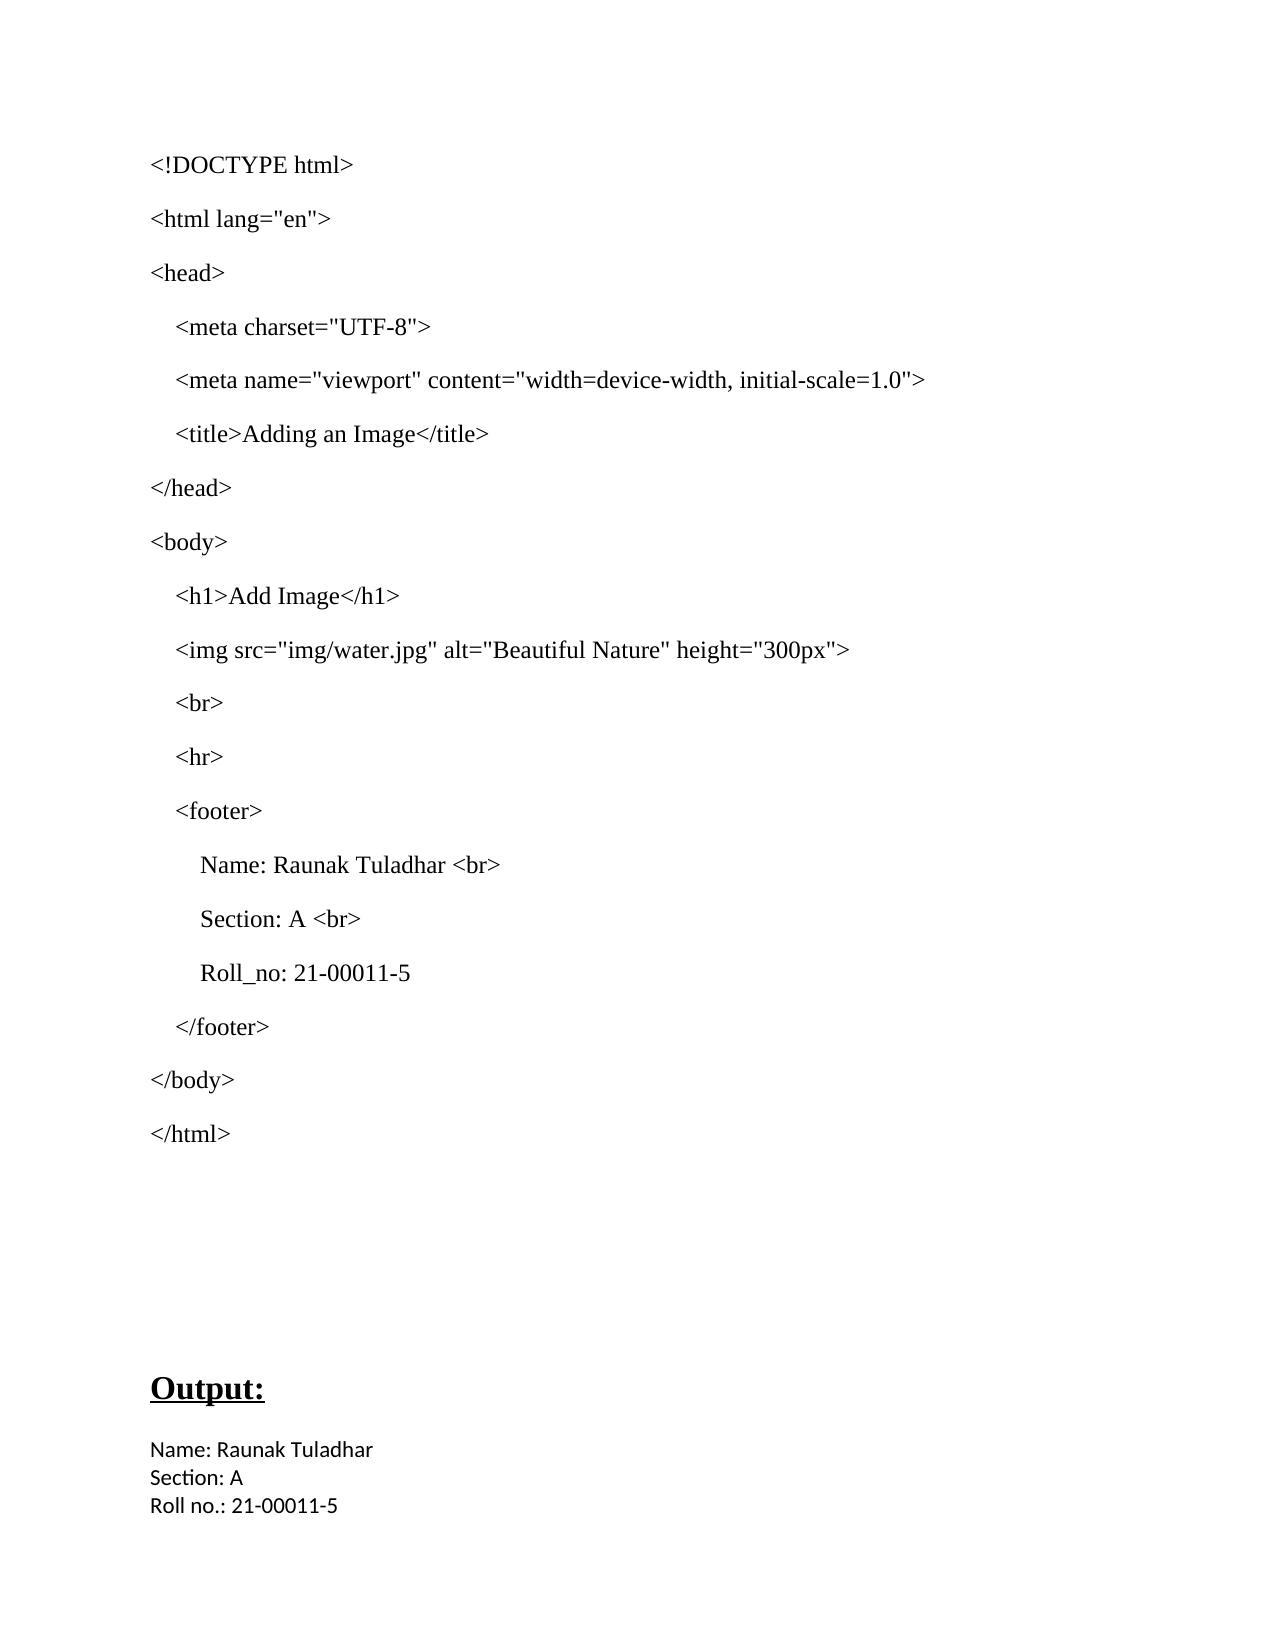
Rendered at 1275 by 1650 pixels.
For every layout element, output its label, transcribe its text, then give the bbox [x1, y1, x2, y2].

text <!DOCTYPE html> [150, 150, 1125, 179]
text Roll_no: 21-00011-5 [150, 958, 1125, 987]
text <meta name="viewport" content="width=device-width, initial-scale=1.0"> [150, 365, 1125, 394]
text <head> [150, 258, 1125, 286]
text Section: A <br> [150, 904, 1125, 933]
text </head> [150, 473, 1125, 502]
text <img src="img/water.jpg" alt="Beautiful Nature" height="300px"> [150, 635, 1125, 663]
text <meta charset="UTF-8"> [150, 312, 1125, 340]
text <hr> [150, 742, 1125, 771]
text <h1>Add Image</h1> [150, 581, 1125, 609]
text </footer> [150, 1012, 1125, 1040]
text <body> [150, 527, 1125, 556]
text </body> [150, 1066, 1125, 1094]
text <title>Adding an Image</title> [150, 419, 1125, 448]
text </html> [150, 1119, 1125, 1148]
text Name: Raunak Tuladhar <br> [150, 850, 1125, 879]
text <footer> [150, 796, 1125, 825]
text Output: [150, 1368, 1125, 1406]
text <html lang="en"> [150, 204, 1125, 233]
text <br> [150, 688, 1125, 717]
